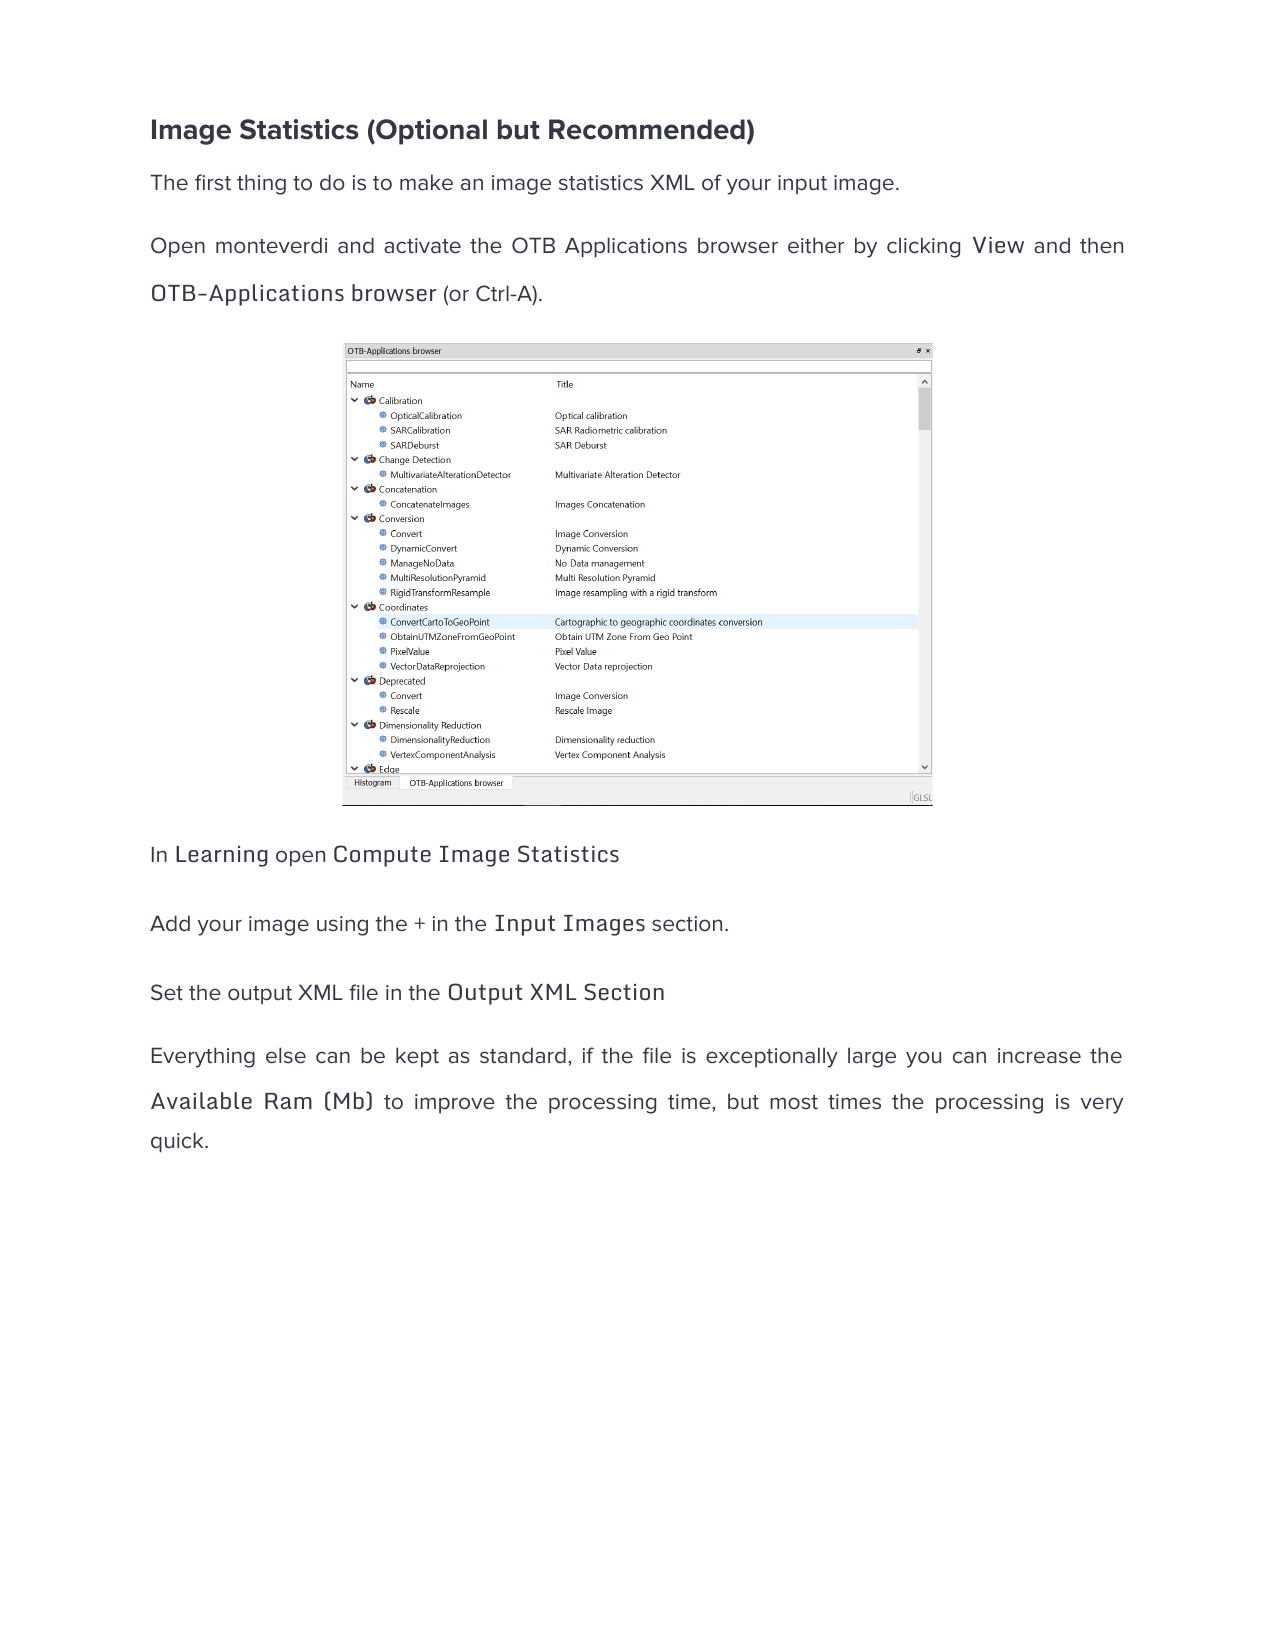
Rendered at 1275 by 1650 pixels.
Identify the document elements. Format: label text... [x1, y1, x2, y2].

text In Learning open Compute Image Statistics [150, 835, 1125, 872]
text Add your image using the + in the Input Images section. [150, 904, 1125, 941]
text Set the output XML file in the Output XML Section [150, 973, 1125, 1011]
text The first thing to do is to make an image statistics XML of your input image. [150, 169, 1125, 197]
picture [342, 343, 933, 806]
text Everything else can be kept as standard, if the file is exceptionally large you can increase the Available Ram (Mb) to improve the processing time, but most times the processing is very quick. [150, 1043, 1125, 1155]
subtitle Image Statistics (Optional but Recommended) [150, 112, 1125, 148]
text Open monteverdi and activate the OTB Applications browser either by clicking View and then OTB-Applications browser (or Ctrl-A). [150, 226, 1125, 312]
